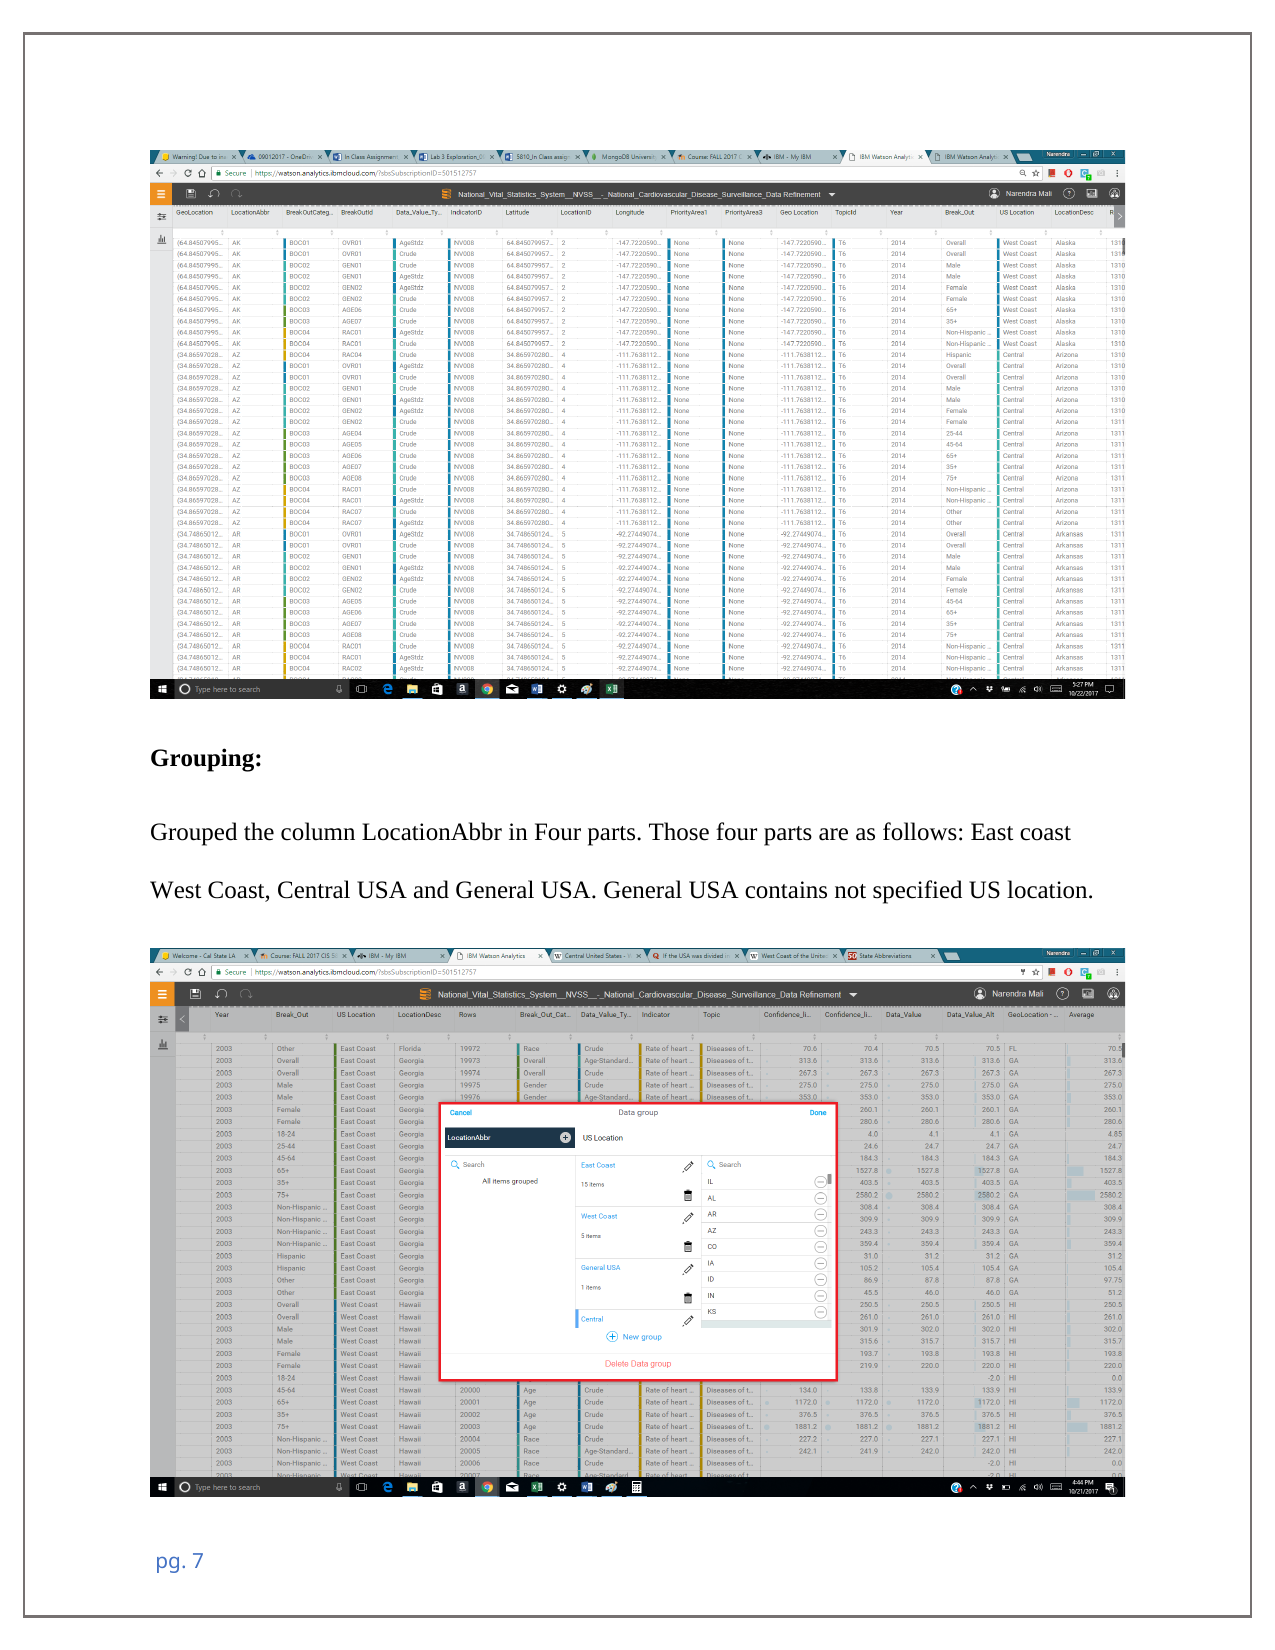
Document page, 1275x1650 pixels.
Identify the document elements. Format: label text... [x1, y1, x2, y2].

text Grouping: [150, 743, 1125, 772]
text Grouped the column LocationAbbr in Four parts. Those four parts are as follows: East coast West Coast, Central USA and General USA. General USA contains not specified US location. [150, 817, 1125, 903]
picture [150, 150, 1125, 699]
picture [150, 948, 1125, 1497]
